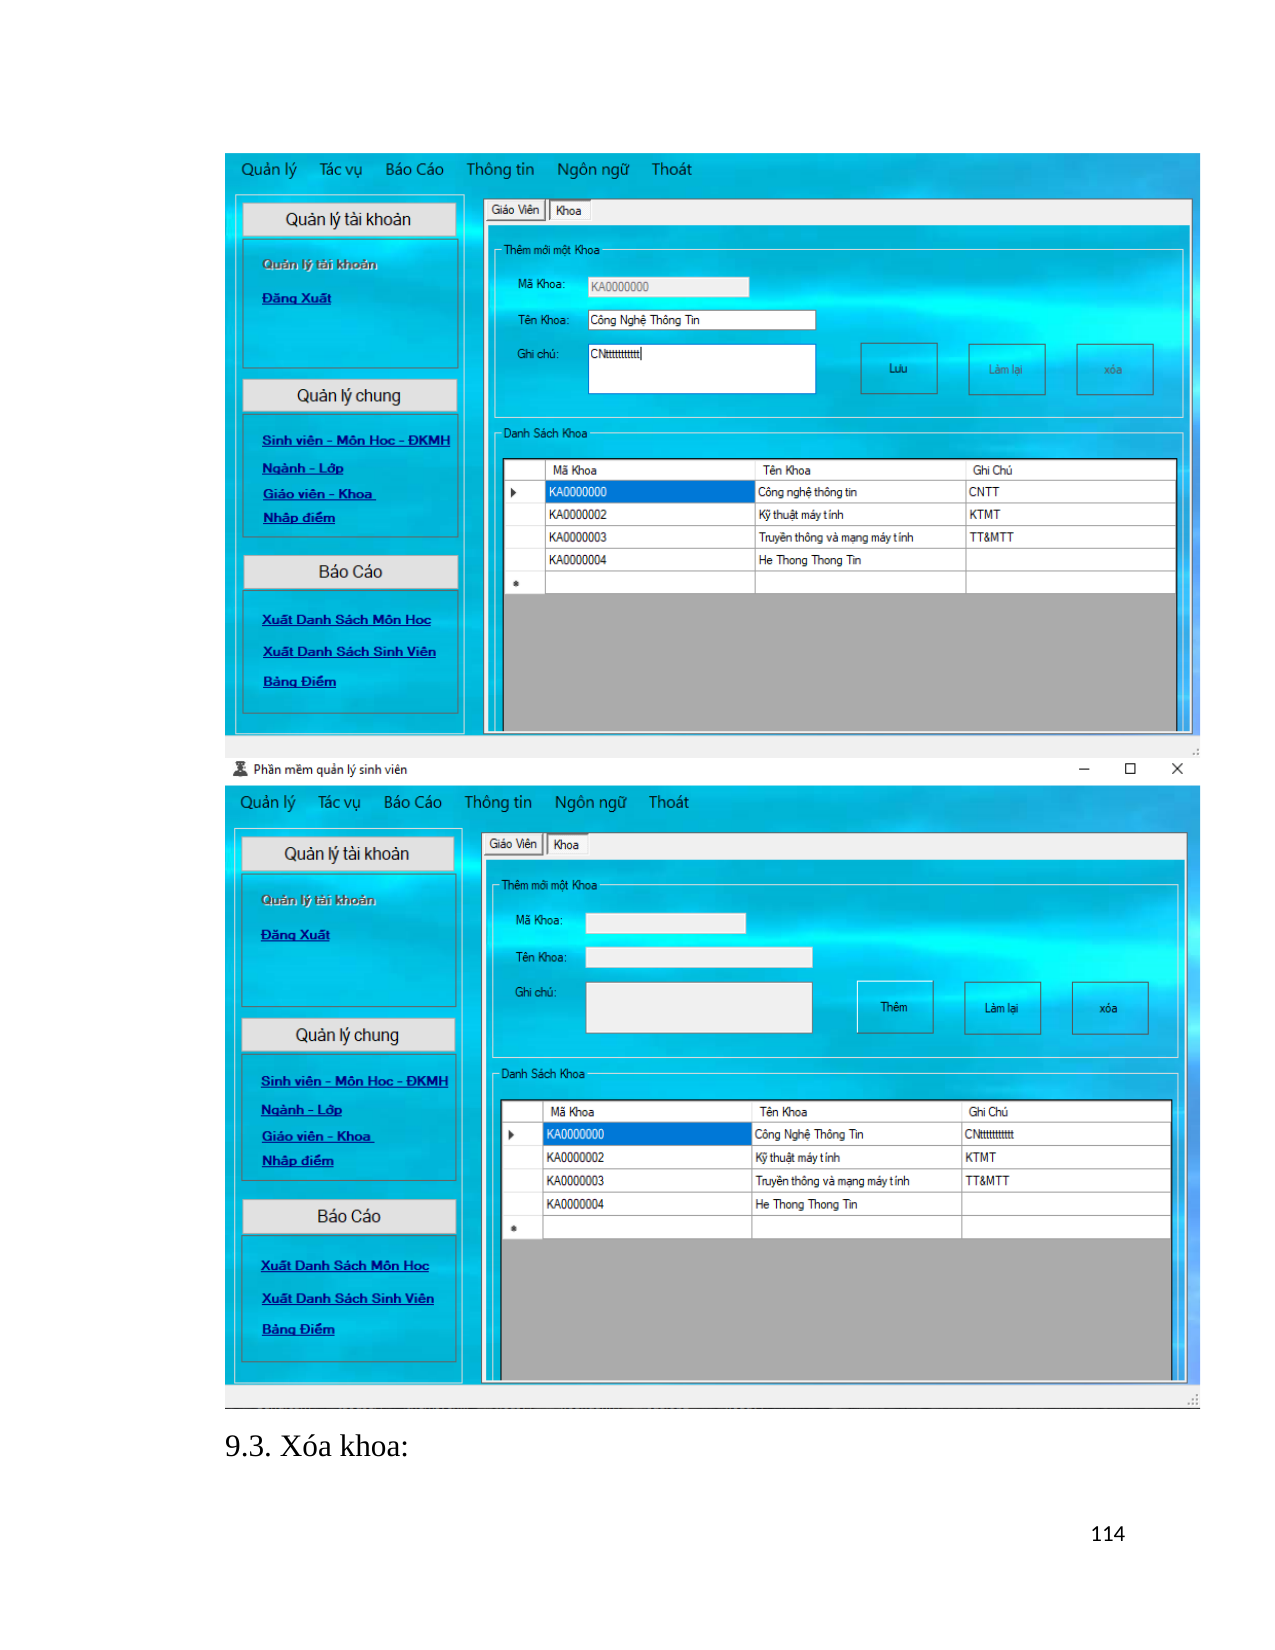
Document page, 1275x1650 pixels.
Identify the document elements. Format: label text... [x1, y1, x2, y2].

picture [225, 150, 1200, 1409]
text 9.3. Xóa khoa: [225, 1427, 1125, 1463]
